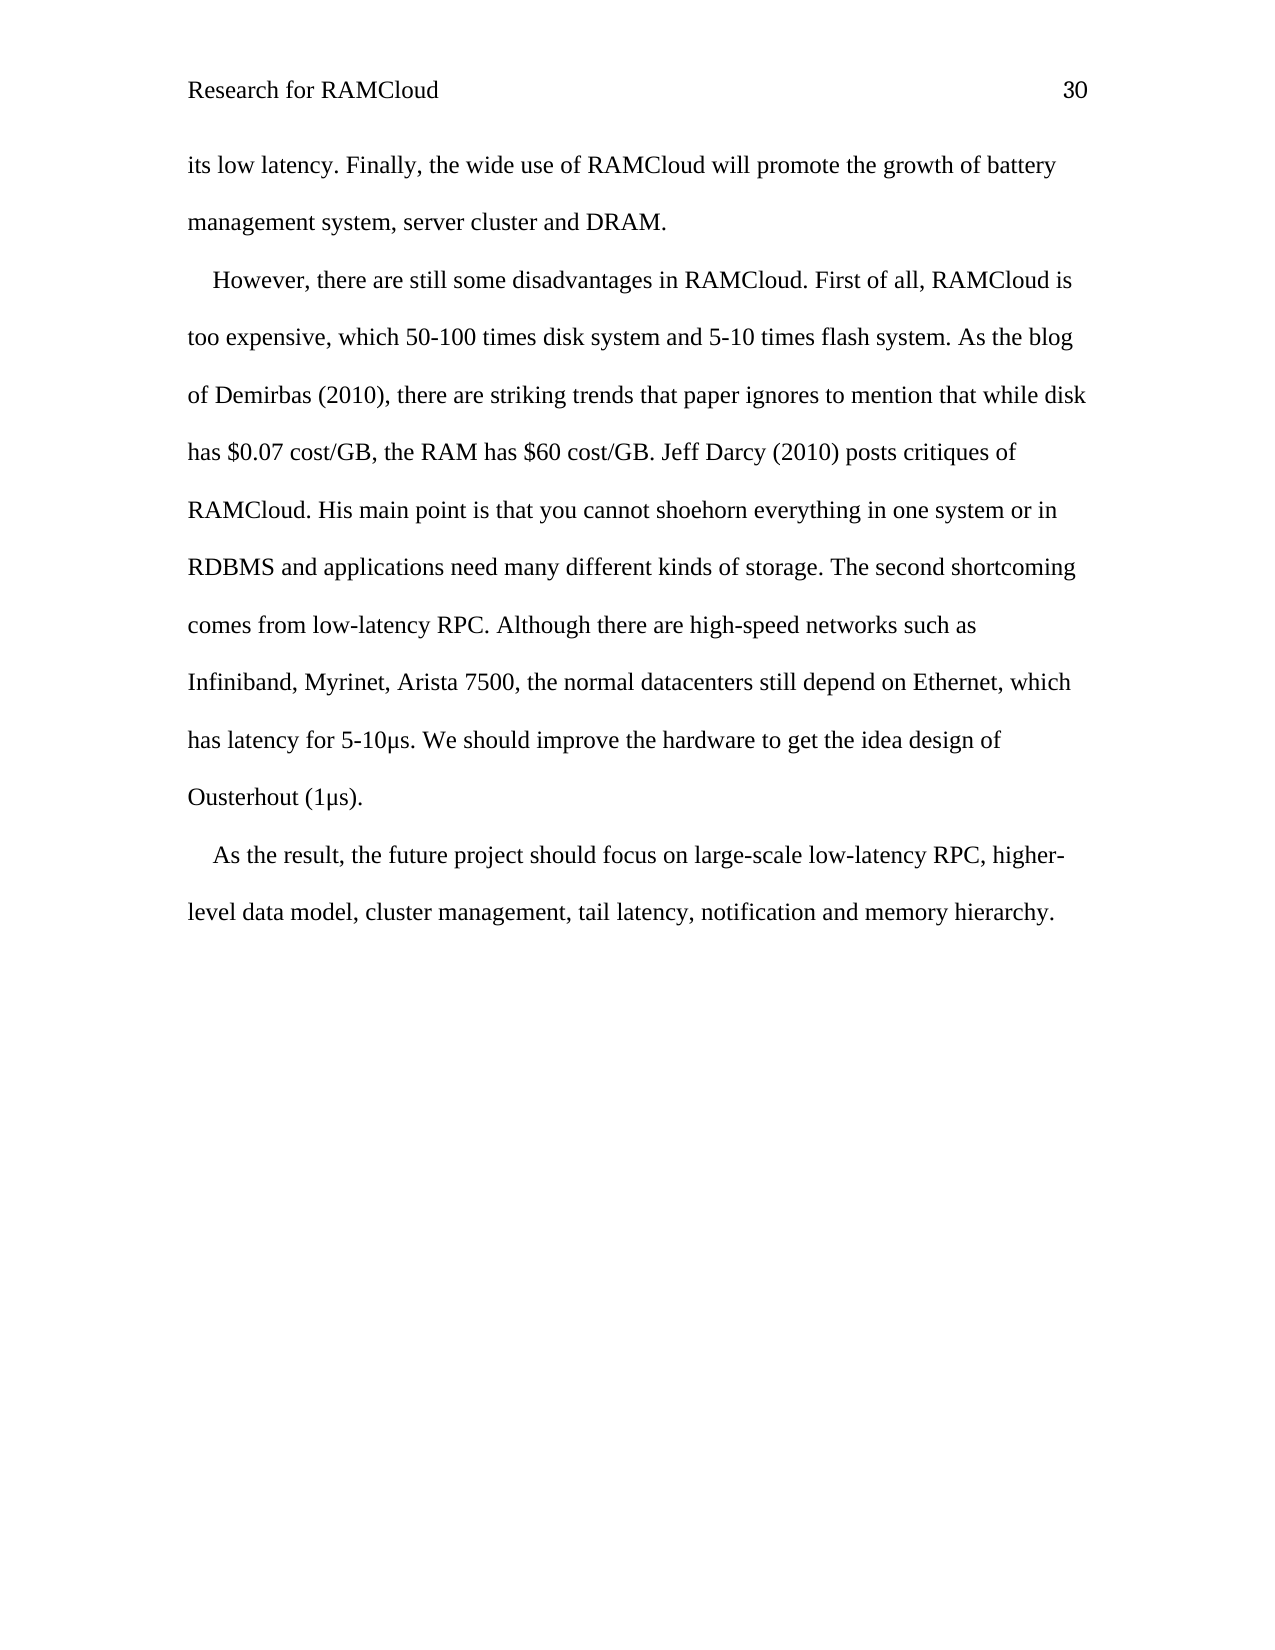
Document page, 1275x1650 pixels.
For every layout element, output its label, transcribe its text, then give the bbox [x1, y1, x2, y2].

text As the result, the future project should focus on large-scale low-latency RPC, higher-level data model, cluster management, tail latency, notification and memory hierarchy. [187, 840, 1087, 926]
text However, there are still some disadvantages in RAMCloud. First of all, RAMCloud is too expensive, which 50-100 times disk system and 5-10 times flash system. As the blog of Demirbas (2010), there are striking trends that paper ignores to mention that while disk has $0.07 cost/GB, the RAM has $60 cost/GB. Jeff Darcy (2010) posts critiques of RAMCloud. His main point is that you cannot shoehorn everything in one system or in RDBMS and applications need many different kinds of storage. The second shortcoming comes from low-latency RPC. Although there are high-speed networks such as Infiniband, Myrinet, Arista 7500, the normal datacenters still depend on Ethernet, which has latency for 5-10μs. We should improve the hardware to get the idea design of Ousterhout (1μs). [187, 265, 1087, 811]
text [187, 150, 1087, 236]
